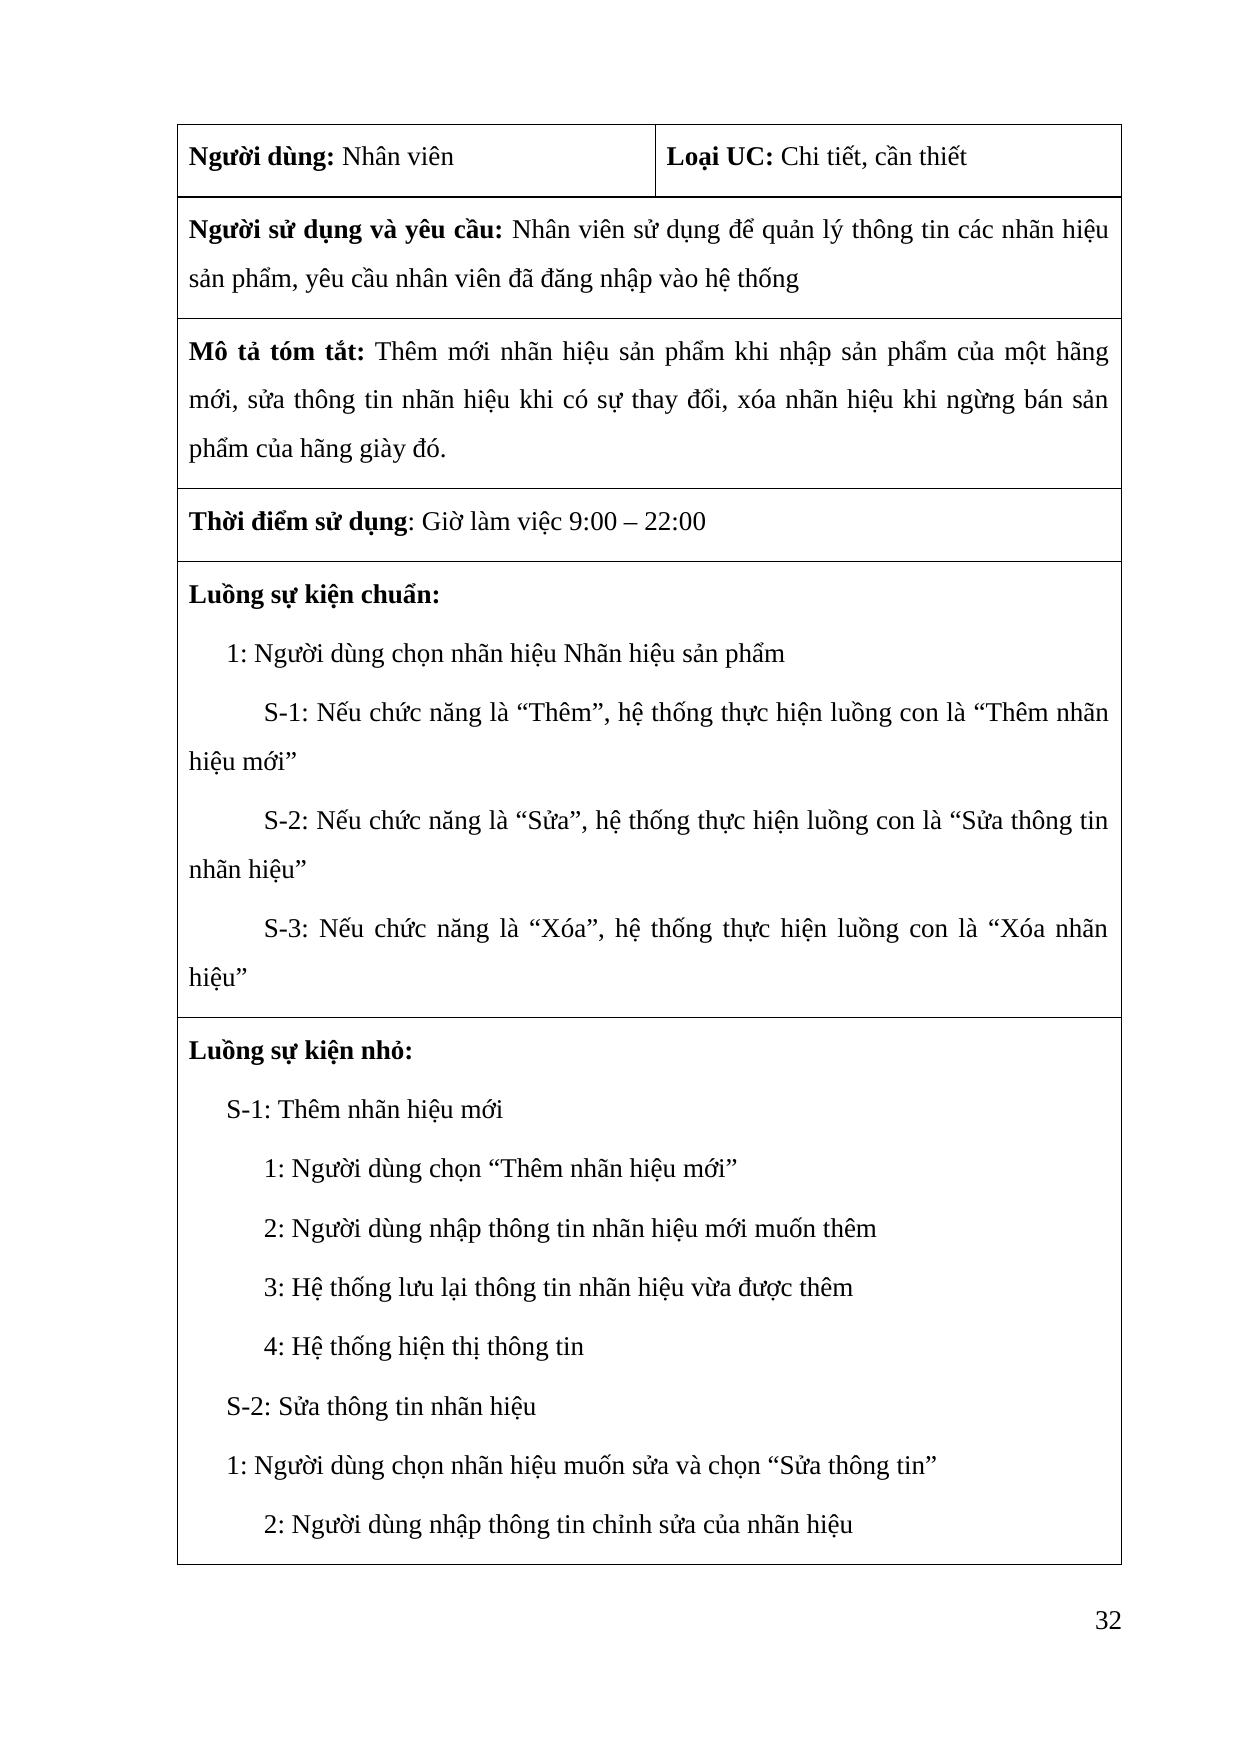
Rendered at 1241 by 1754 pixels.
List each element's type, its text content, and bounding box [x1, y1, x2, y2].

table_cell Thời điểm sử dụng: Giờ làm việc 9:00 – 22:00 [178, 489, 1121, 561]
table_cell Người sử dụng và yêu cầu: Nhân viên sử dụng để quản lý thông tin các nhãn hiệu sản phẩm, yêu cầu nhân viên đã đăng nhập vào hệ thống [178, 198, 1121, 318]
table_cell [178, 1018, 1121, 1564]
table_cell Người dùng: Nhân viên [178, 125, 655, 196]
table_cell Luồng sự kiện chuẩn: 1: Người dùng chọn nhãn hiệu Nhãn hiệu sản phẩm S-1: Nếu chức năng là “Thêm”, hệ thống thực hiện luồng con là “Thêm nhãn hiệu mới” S-2: Nếu chức năng là “Sửa”, hệ thống thực hiện luồng con là “Sửa thông tin nhãn hiệu” S-3: Nếu chức năng là “Xóa”, hệ thống thực hiện luồng con là “Xóa nhãn hiệu” [178, 562, 1121, 1017]
table_cell Mô tả tóm tắt: Thêm mới nhãn hiệu sản phẩm khi nhập sản phẩm của một hãng mới, sửa thông tin nhãn hiệu khi có sự thay đổi, xóa nhãn hiệu khi ngừng bán sản phẩm của hãng giày đó. [178, 319, 1121, 488]
table_cell Loại UC: Chi tiết, cần thiết [656, 125, 1121, 196]
